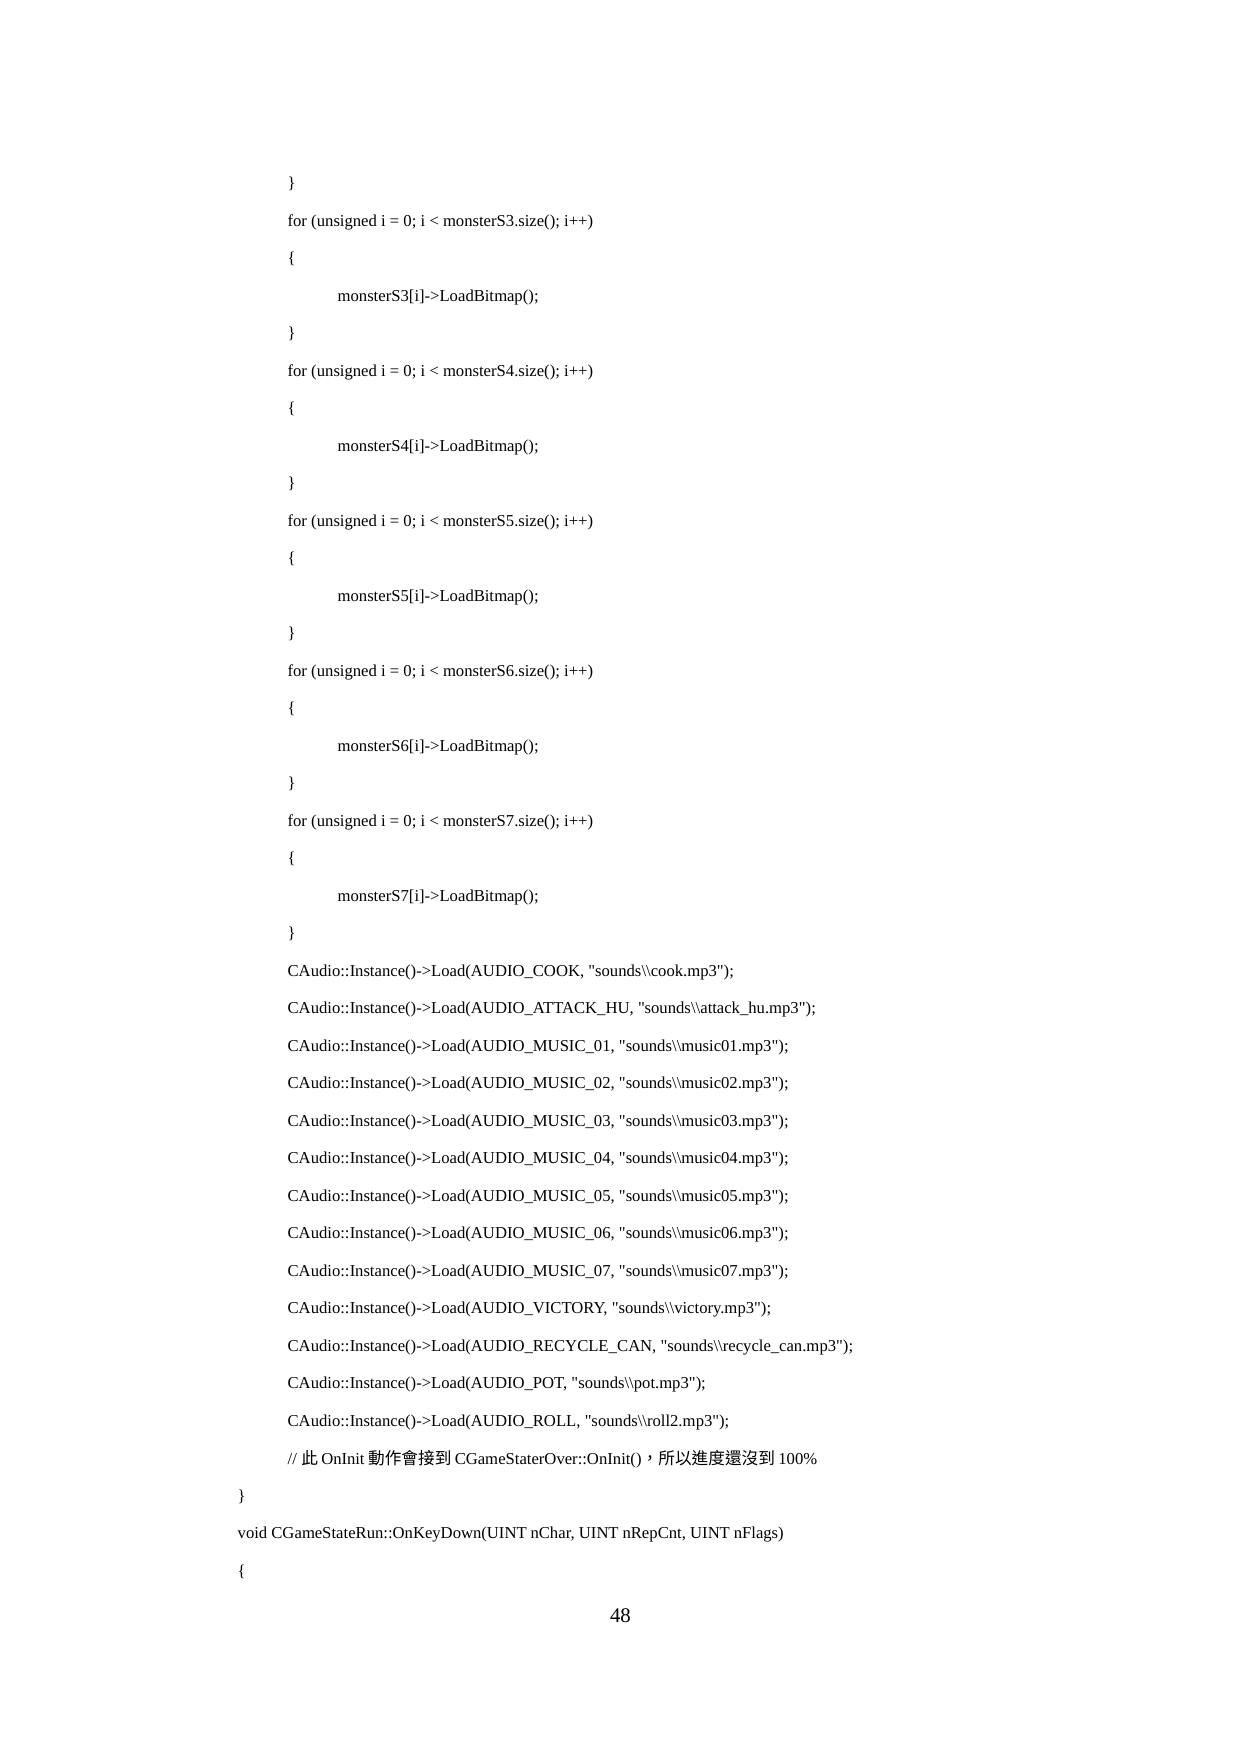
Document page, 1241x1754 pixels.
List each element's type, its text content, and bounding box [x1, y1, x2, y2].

text } [187, 914, 1053, 951]
text } [187, 764, 1053, 801]
text CAudio::Instance()->Load(AUDIO_MUSIC_01, "sounds\\music01.mp3"); [187, 1026, 1053, 1064]
text } [187, 464, 1053, 501]
text monsterS6[i]->LoadBitmap(); [187, 726, 1053, 764]
text void CGameStateRun::OnKeyDown(UINT nChar, UINT nRepCnt, UINT nFlags) [187, 1514, 1053, 1551]
text for (unsigned i = 0; i < monsterS5.size(); i++) [187, 501, 1053, 539]
text CAudio::Instance()->Load(AUDIO_ROLL, "sounds\\roll2.mp3"); [187, 1401, 1053, 1439]
text monsterS7[i]->LoadBitmap(); [187, 876, 1053, 914]
text for (unsigned i = 0; i < monsterS6.size(); i++) [187, 651, 1053, 689]
text CAudio::Instance()->Load(AUDIO_COOK, "sounds\\cook.mp3"); [187, 951, 1053, 989]
text CAudio::Instance()->Load(AUDIO_VICTORY, "sounds\\victory.mp3"); [187, 1289, 1053, 1326]
text CAudio::Instance()->Load(AUDIO_MUSIC_06, "sounds\\music06.mp3"); [187, 1214, 1053, 1251]
text CAudio::Instance()->Load(AUDIO_POT, "sounds\\pot.mp3"); [187, 1364, 1053, 1401]
text { [187, 539, 1053, 576]
text CAudio::Instance()->Load(AUDIO_ATTACK_HU, "sounds\\attack_hu.mp3"); [187, 989, 1053, 1026]
text { [187, 839, 1053, 876]
text for (unsigned i = 0; i < monsterS7.size(); i++) [187, 801, 1053, 839]
text for (unsigned i = 0; i < monsterS4.size(); i++) [187, 351, 1053, 389]
text CAudio::Instance()->Load(AUDIO_MUSIC_03, "sounds\\music03.mp3"); [187, 1101, 1053, 1139]
text } [187, 1476, 1053, 1514]
text CAudio::Instance()->Load(AUDIO_MUSIC_02, "sounds\\music02.mp3"); [187, 1064, 1053, 1101]
text } [187, 164, 1053, 201]
text { [187, 1551, 1053, 1589]
text { [187, 239, 1053, 276]
text { [187, 689, 1053, 726]
text // 此OnInit動作會接到CGameStaterOver::OnInit()，所以進度還沒到100% [187, 1439, 1053, 1476]
text } [187, 314, 1053, 351]
text monsterS5[i]->LoadBitmap(); [187, 576, 1053, 614]
text CAudio::Instance()->Load(AUDIO_MUSIC_05, "sounds\\music05.mp3"); [187, 1176, 1053, 1214]
text monsterS4[i]->LoadBitmap(); [187, 426, 1053, 464]
text CAudio::Instance()->Load(AUDIO_MUSIC_04, "sounds\\music04.mp3"); [187, 1139, 1053, 1176]
text { [187, 389, 1053, 426]
text } [187, 614, 1053, 651]
text for (unsigned i = 0; i < monsterS3.size(); i++) [187, 201, 1053, 239]
text CAudio::Instance()->Load(AUDIO_RECYCLE_CAN, "sounds\\recycle_can.mp3"); [187, 1326, 1053, 1364]
text monsterS3[i]->LoadBitmap(); [187, 276, 1053, 314]
text CAudio::Instance()->Load(AUDIO_MUSIC_07, "sounds\\music07.mp3"); [187, 1251, 1053, 1289]
